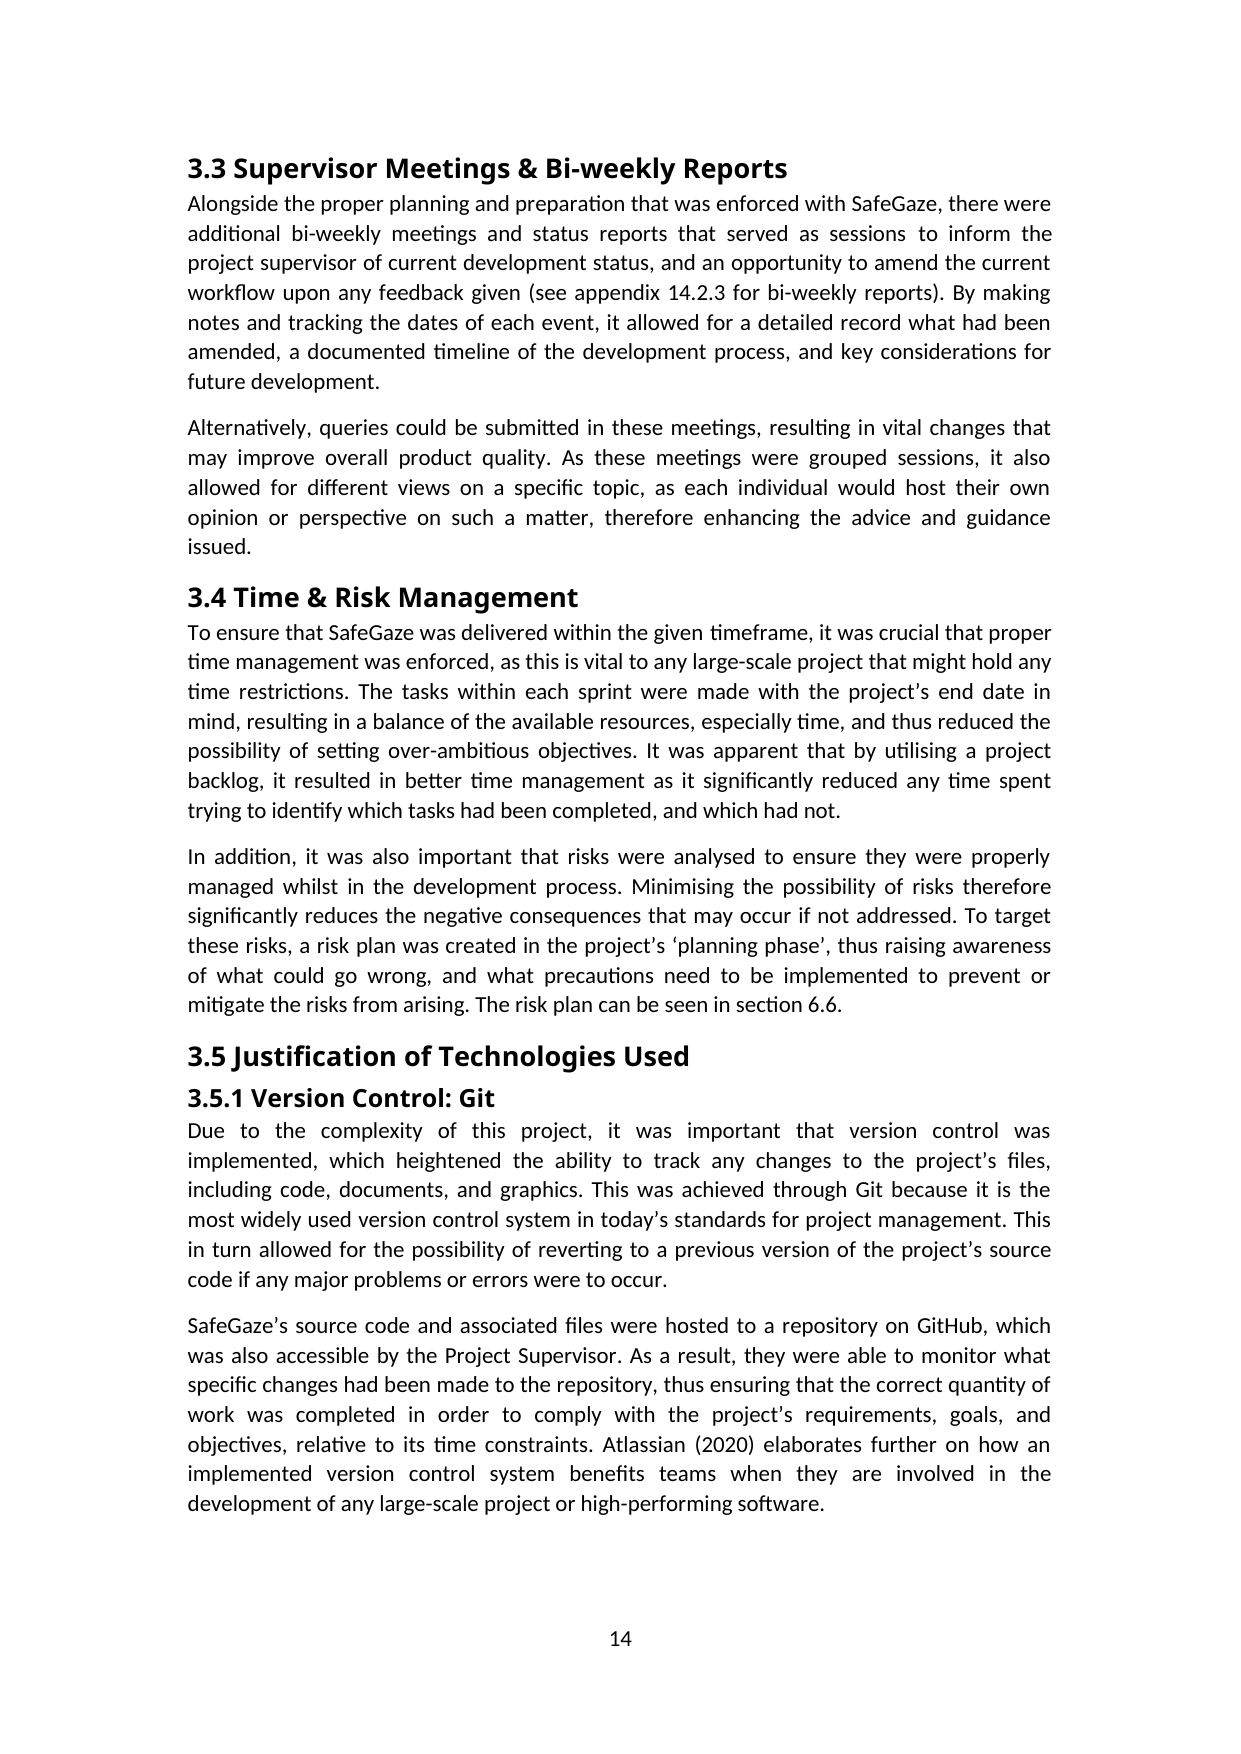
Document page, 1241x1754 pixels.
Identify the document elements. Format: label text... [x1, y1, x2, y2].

subtitle 3.5 Justification of Technologies Used [187, 1037, 1053, 1074]
text Due to the complexity of this project, it was important that version control was implemented, which heightened the ability to track any changes to the project’s files, including code, documents, and graphics. This was achieved through Git because it is the most widely used version control system in today’s standards for project management. This in turn allowed for the possibility of reverting to a previous version of the project’s source code if any major problems or errors were to occur. [187, 1116, 1053, 1293]
text In addition, it was also important that risks were analysed to ensure they were properly managed whilst in the development process. Minimising the possibility of risks therefore significantly reduces the negative consequences that may occur if not addressed. To target these risks, a risk plan was created in the project’s ‘planning phase’, thus raising awareness of what could go wrong, and what precautions need to be implemented to prevent or mitigate the risks from arising. The risk plan can be seen in section 6.6. [187, 842, 1053, 1019]
text To ensure that SafeGaze was delivered within the given timeframe, it was crucial that proper time management was enforced, as this is vital to any large-scale project that might hold any time restrictions. The tasks within each sprint were made with the project’s end date in mind, resulting in a balance of the available resources, especially time, and thus reduced the possibility of setting over-ambitious objectives. It was apparent that by utilising a project backlog, it resulted in better time management as it significantly reduced any time spent trying to identify which tasks had been completed, and which had not. [187, 618, 1053, 824]
text SafeGaze’s source code and associated files were hosted to a repository on GitHub, which was also accessible by the Project Supervisor. As a result, they were able to monitor what specific changes had been made to the repository, thus ensuring that the correct quantity of work was completed in order to comply with the project’s requirements, goals, and objectives, relative to its time constraints. Atlassian (2020) elaborates further on how an implemented version control system benefits teams when they are involved in the development of any large-scale project or high-performing software. [187, 1311, 1053, 1517]
subtitle 3.3 Supervisor Meetings & Bi-weekly Reports [187, 150, 1053, 187]
text Alternatively, queries could be submitted in these meetings, resulting in vital changes that may improve overall product quality. As these meetings were grouped sessions, it also allowed for different views on a specific topic, as each individual would host their own opinion or perspective on such a matter, therefore enhancing the advice and guidance issued. [187, 413, 1053, 560]
subtitle 3.5.1 Version Control: Git [187, 1080, 1053, 1114]
subtitle 3.4 Time & Risk Management [187, 579, 1053, 616]
text Alongside the proper planning and preparation that was enforced with SafeGaze, there were additional bi-weekly meetings and status reports that served as sessions to inform the project supervisor of current development status, and an opportunity to amend the current workflow upon any feedback given (see appendix 14.2.3 for bi-weekly reports). By making notes and tracking the dates of each event, it allowed for a detailed record what had been amended, a documented timeline of the development process, and key considerations for future development. [187, 189, 1053, 395]
